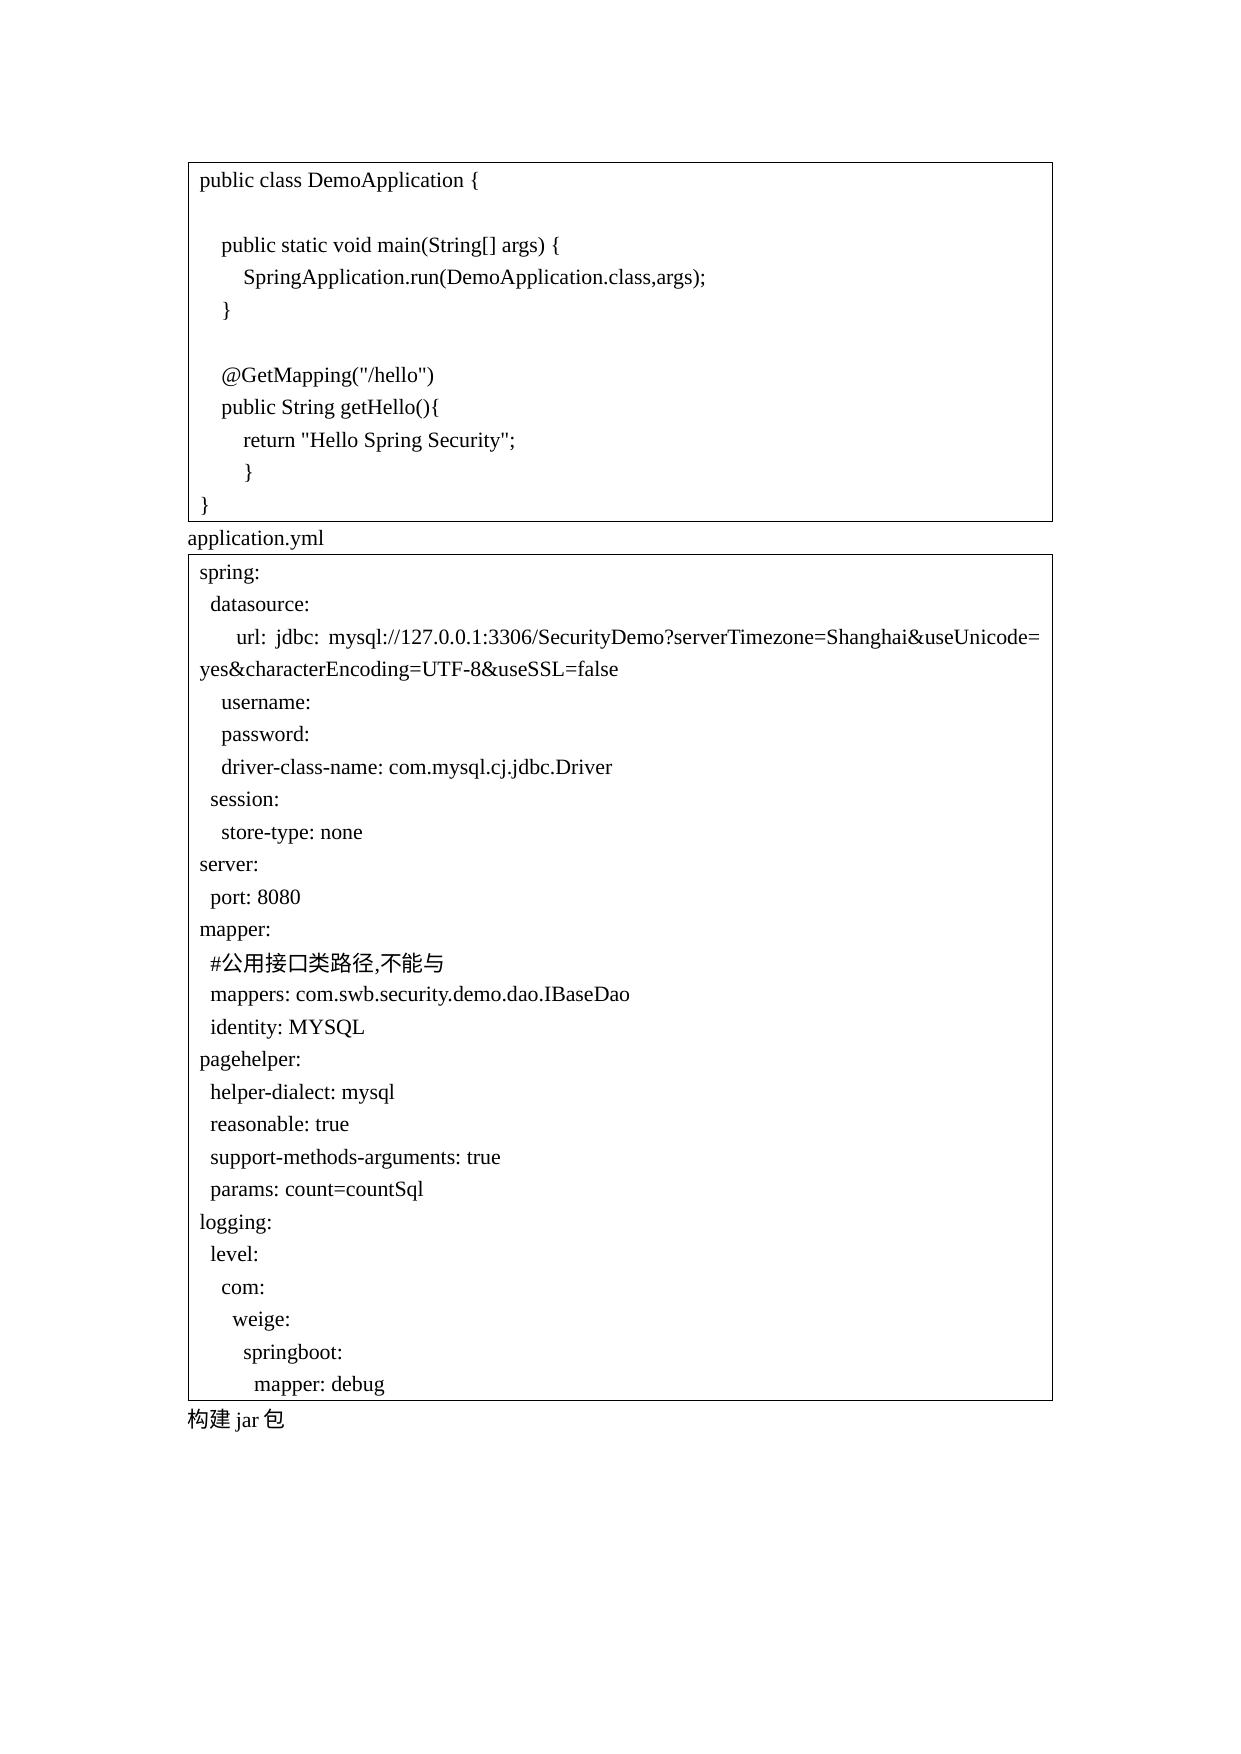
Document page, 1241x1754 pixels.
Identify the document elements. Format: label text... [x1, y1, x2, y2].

text 构建jar包 [187, 1401, 1053, 1434]
table_header spring: datasource: url: jdbc: mysql://127.0.0.1:3306/SecurityDemo?serverTimezone=Shanghai&useUnicode= yes&characterEncoding=UTF-8&useSSL=false username: password: driver-class-name: com.mysql.cj.jdbc.Driver session: store-type: none server: port: 8080 mapper: #公用接口类路径,不能与 mappers: com.swb.security.demo.dao.IBaseDao identity: MYSQL pagehelper: helper-dialect: mysql reasonable: true support-methods-arguments: true params: count=countSql logging: level: com: weige: springboot: mapper: debug [189, 555, 1052, 1400]
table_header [189, 163, 1052, 521]
text application.yml [187, 522, 1053, 554]
